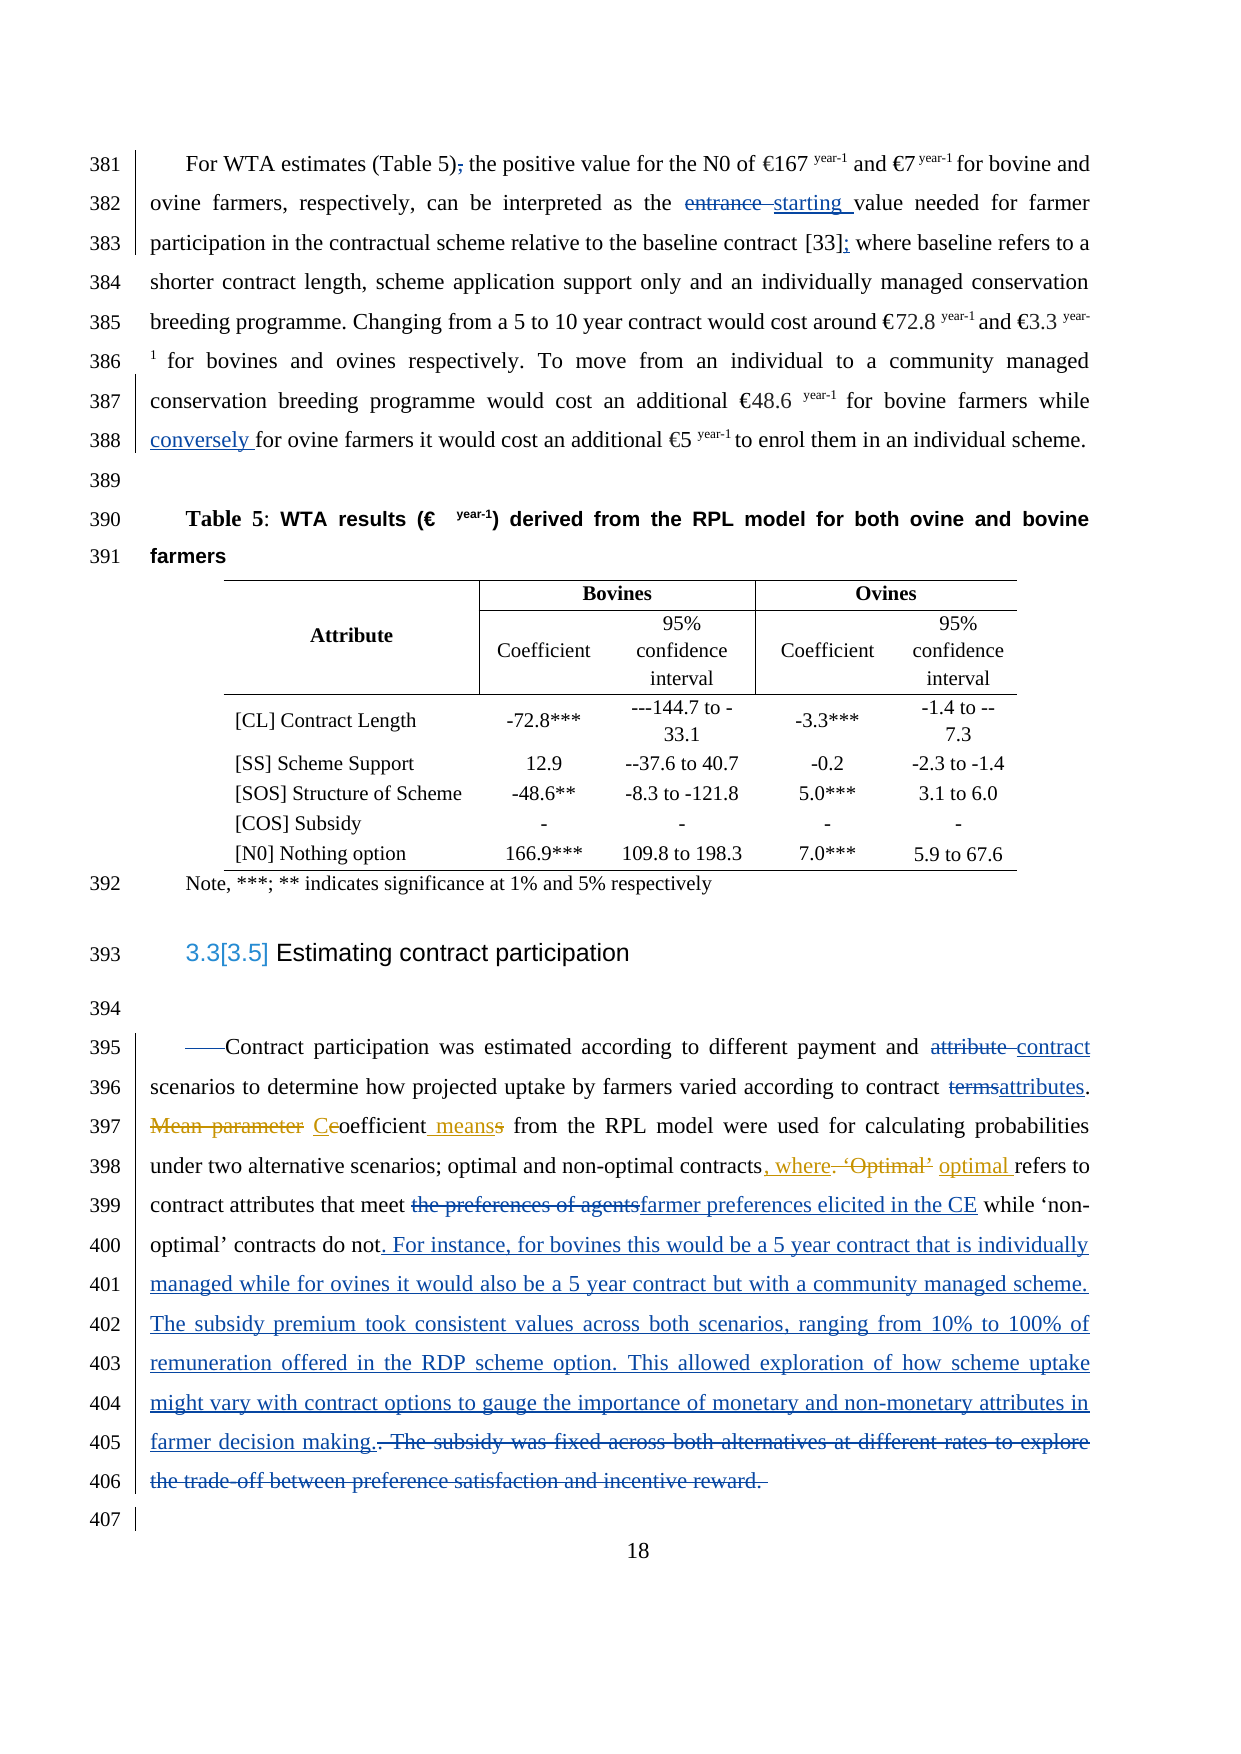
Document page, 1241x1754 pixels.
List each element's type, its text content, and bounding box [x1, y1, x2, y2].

text Contract participation was estimated according to different payment and scenarios to determine how projected uptake by farmers varied according to contract . oefficient from the RPL model were used for calculating probabilities under two alternative scenarios; optimal and non-optimal contracts refers to contract attributes that meet while ‘non-optimal’ contracts do not [150, 1413, 1090, 1494]
table_cell [SOS] Structure of Scheme [224, 780, 479, 810]
table_cell -2.3 to -1.4 [900, 750, 1017, 780]
subtitle Estimating contract participation [150, 938, 1090, 967]
table_header Attribute [224, 581, 479, 694]
table_header Ovines [756, 581, 1017, 609]
table_cell - [609, 810, 755, 840]
text Contract participation was estimated according to different payment and scenarios to determine how projected uptake by farmers varied according to contract . oefficient from the RPL model were used for calculating probabilities under two alternative scenarios; optimal and non-optimal contracts refers to contract attributes that meet while ‘non-optimal’ contracts do not [150, 1033, 1090, 1333]
text Note, ***; ** indicates significance at 1% and 5% respectively [150, 871, 1090, 895]
table_cell ---144.7 to -33.1 [609, 695, 755, 750]
text Table 5: WTA results (€ year-1) derived from the RPL model for both ovine and bovine farmers [150, 505, 1090, 568]
table_cell -1.4 to --7.3 [900, 695, 1017, 750]
table_cell - [755, 810, 899, 840]
table_cell [CL] Contract Length [224, 695, 479, 750]
table_cell 5.0*** [755, 780, 899, 810]
table_cell -8.3 to -121.8 [609, 780, 755, 810]
table_cell 7.0*** [755, 840, 899, 870]
text Contract participation was estimated according to different payment and scenarios to determine how projected uptake by farmers varied according to contract . oefficient from the RPL model were used for calculating probabilities under two alternative scenarios; optimal and non-optimal contracts refers to contract attributes that meet while ‘non-optimal’ contracts do not [150, 1373, 1090, 1411]
table_cell --37.6 to 40.7 [609, 750, 755, 780]
text For WTA estimates (Table 5) the positive value for the N0 of €167 year-1 and €7 year-1 for bovine and ovine farmers, respectively, can be interpreted as the value needed for farmer participation in the contractual scheme relative to the baseline contract [33] where baseline refers to a shorter contract length, scheme application support only and an individually managed conservation breeding programme. Changing from a 5 to 10 year contract would cost around €72.8 year-1 and €3.3 year-1 for bovines and ovines respectively. To move from an individual to a community managed conservation breeding programme would cost an additional €48.6 year-1 for bovine farmers while for ovine farmers it would cost an additional €5 year-1 to enrol them in an individual scheme. [150, 150, 1090, 453]
table_cell - [479, 810, 608, 840]
table_cell 12.9 [479, 750, 608, 780]
table_cell - [900, 810, 1017, 840]
table_cell [SS] Scheme Support [224, 750, 479, 780]
table_cell -72.8*** [479, 695, 608, 750]
table_cell 3.1 to 6.0 [900, 780, 1017, 810]
table_cell [COS] Subsidy [224, 810, 479, 840]
table_cell 166.9*** [479, 840, 608, 870]
table_cell -0.2 [755, 750, 899, 780]
text Contract participation was estimated according to different payment and scenarios to determine how projected uptake by farmers varied according to contract . oefficient from the RPL model were used for calculating probabilities under two alternative scenarios; optimal and non-optimal contracts refers to contract attributes that meet while ‘non-optimal’ contracts do not [150, 1334, 1090, 1372]
table_cell -48.6** [479, 780, 608, 810]
table_cell 95% confidence interval [900, 611, 1017, 694]
table_cell [N0] Nothing option [224, 840, 479, 870]
table_cell 109.8 to 198.3 [609, 840, 755, 870]
table_cell Coefficient [480, 611, 608, 694]
table_cell 5.9 to 67.6 [900, 840, 1017, 870]
table_header Bovines [480, 581, 755, 609]
table_cell Coefficient [756, 611, 899, 694]
table_cell 95% confidence interval [609, 611, 755, 694]
table_cell -3.3*** [755, 695, 899, 750]
